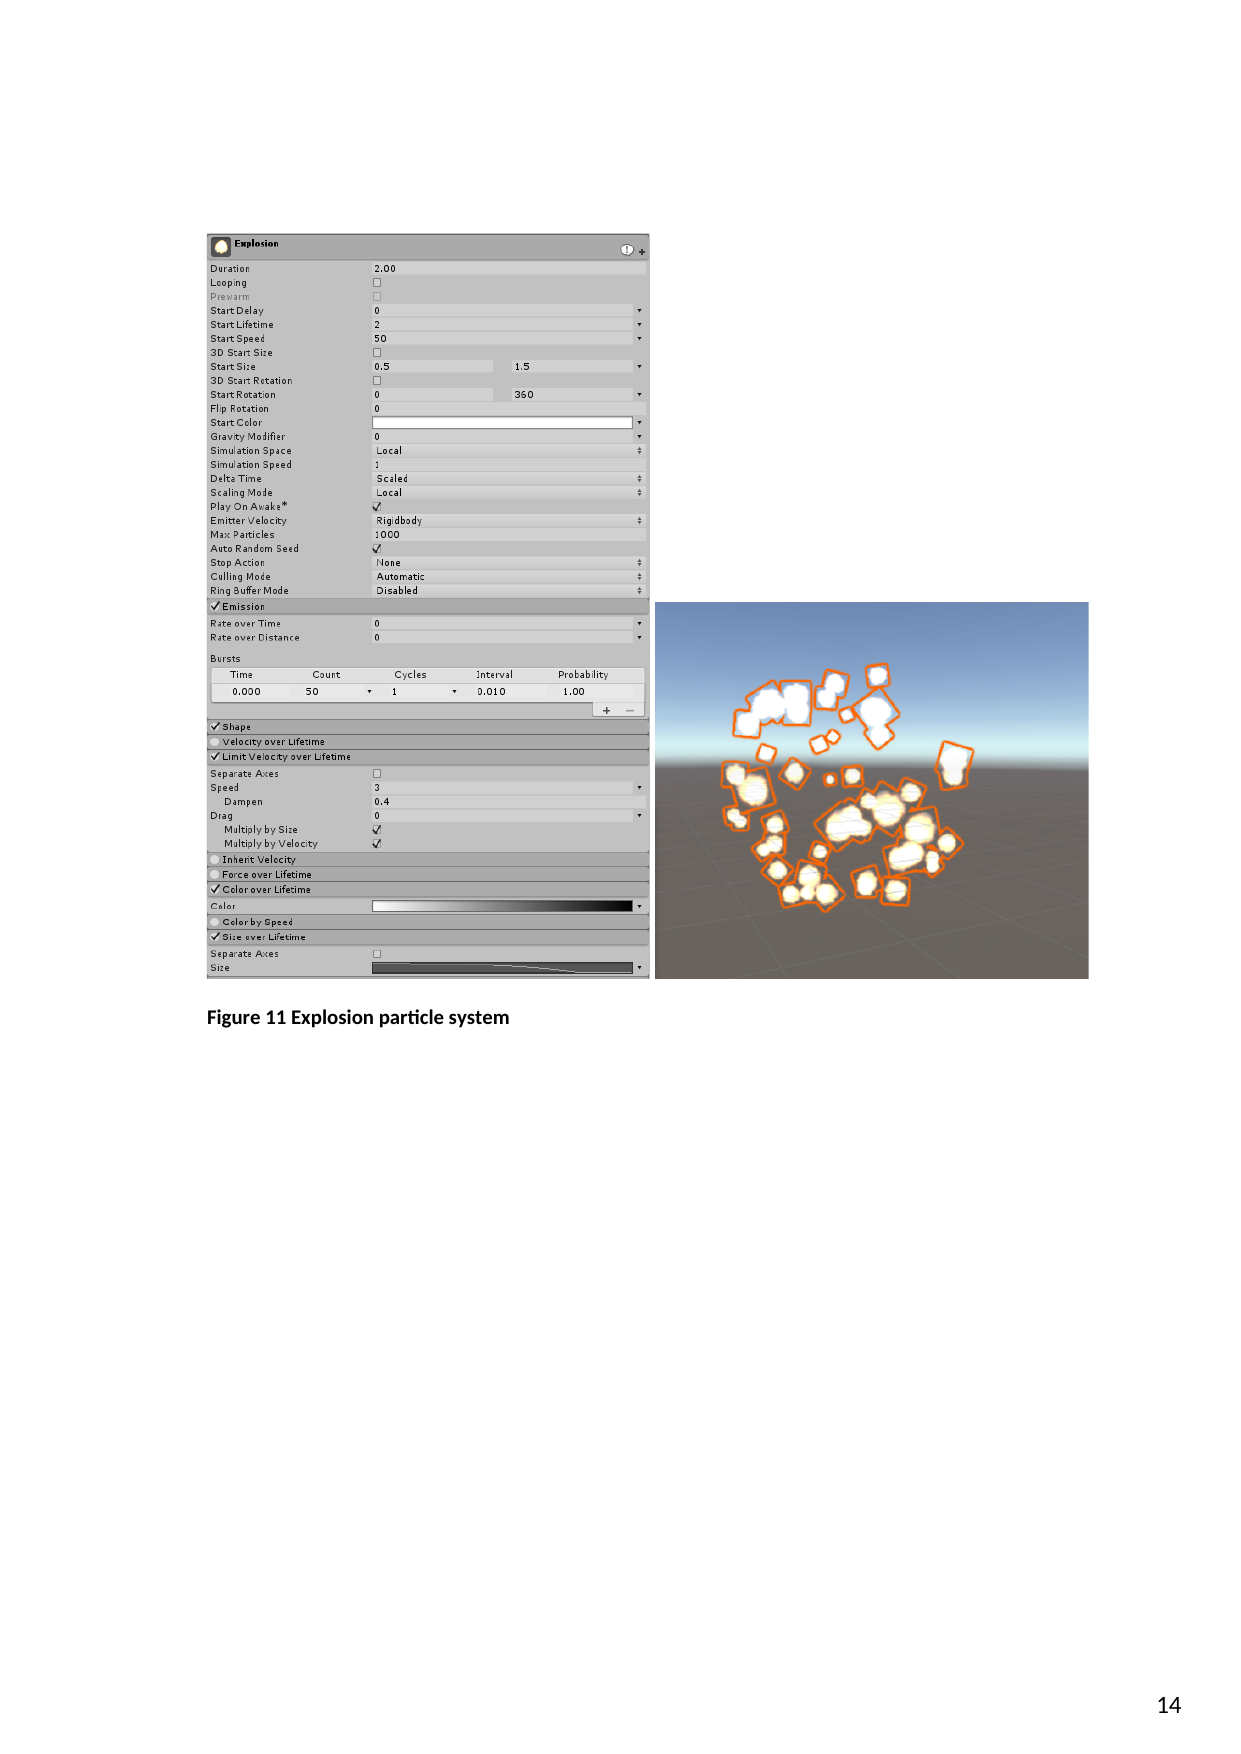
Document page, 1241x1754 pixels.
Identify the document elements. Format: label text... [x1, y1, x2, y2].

text Figure 11 Explosion particle system [177, 1004, 1181, 1030]
picture [206, 233, 650, 979]
picture [655, 602, 1089, 979]
